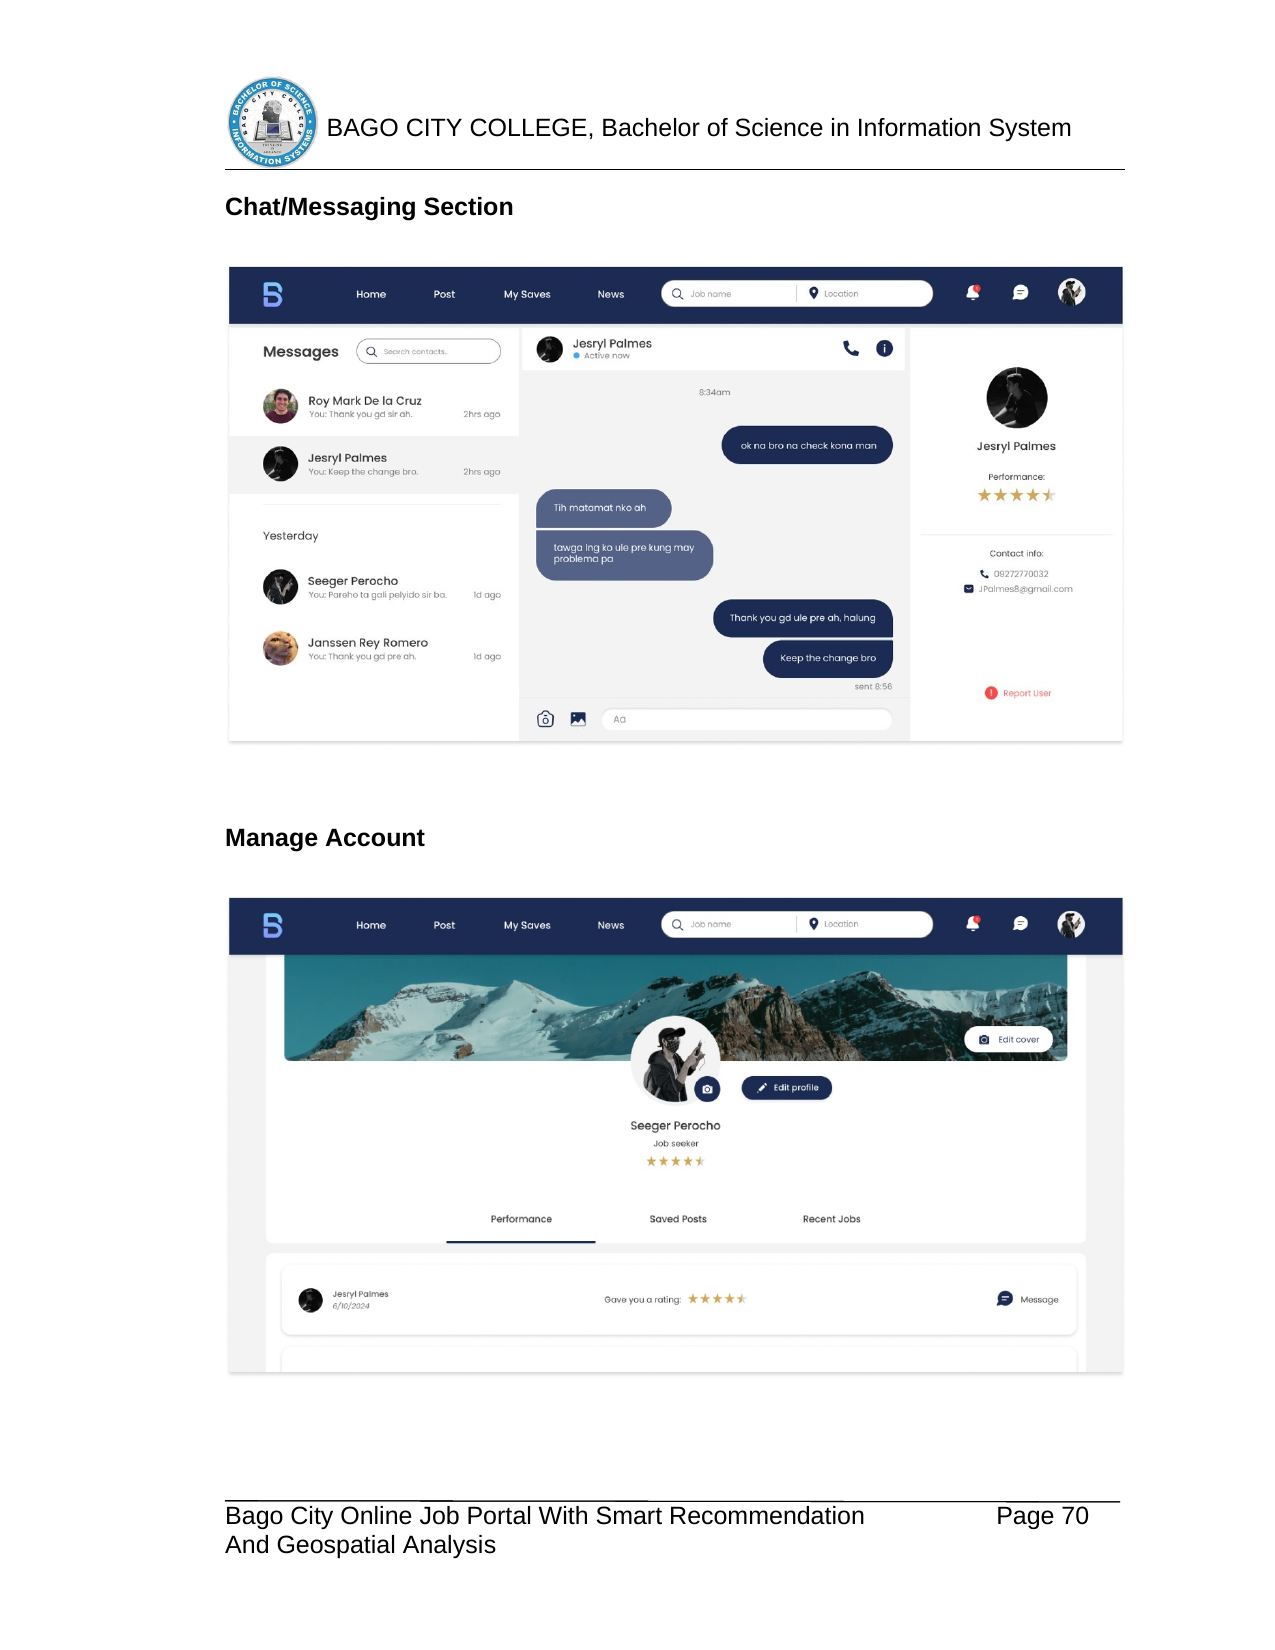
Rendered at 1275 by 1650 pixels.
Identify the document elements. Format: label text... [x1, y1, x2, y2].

text Chat/Messaging Section [225, 192, 1125, 221]
picture [225, 896, 1125, 1378]
picture [225, 265, 1126, 747]
picture [225, 75, 320, 169]
text Manage Account [225, 823, 1125, 851]
